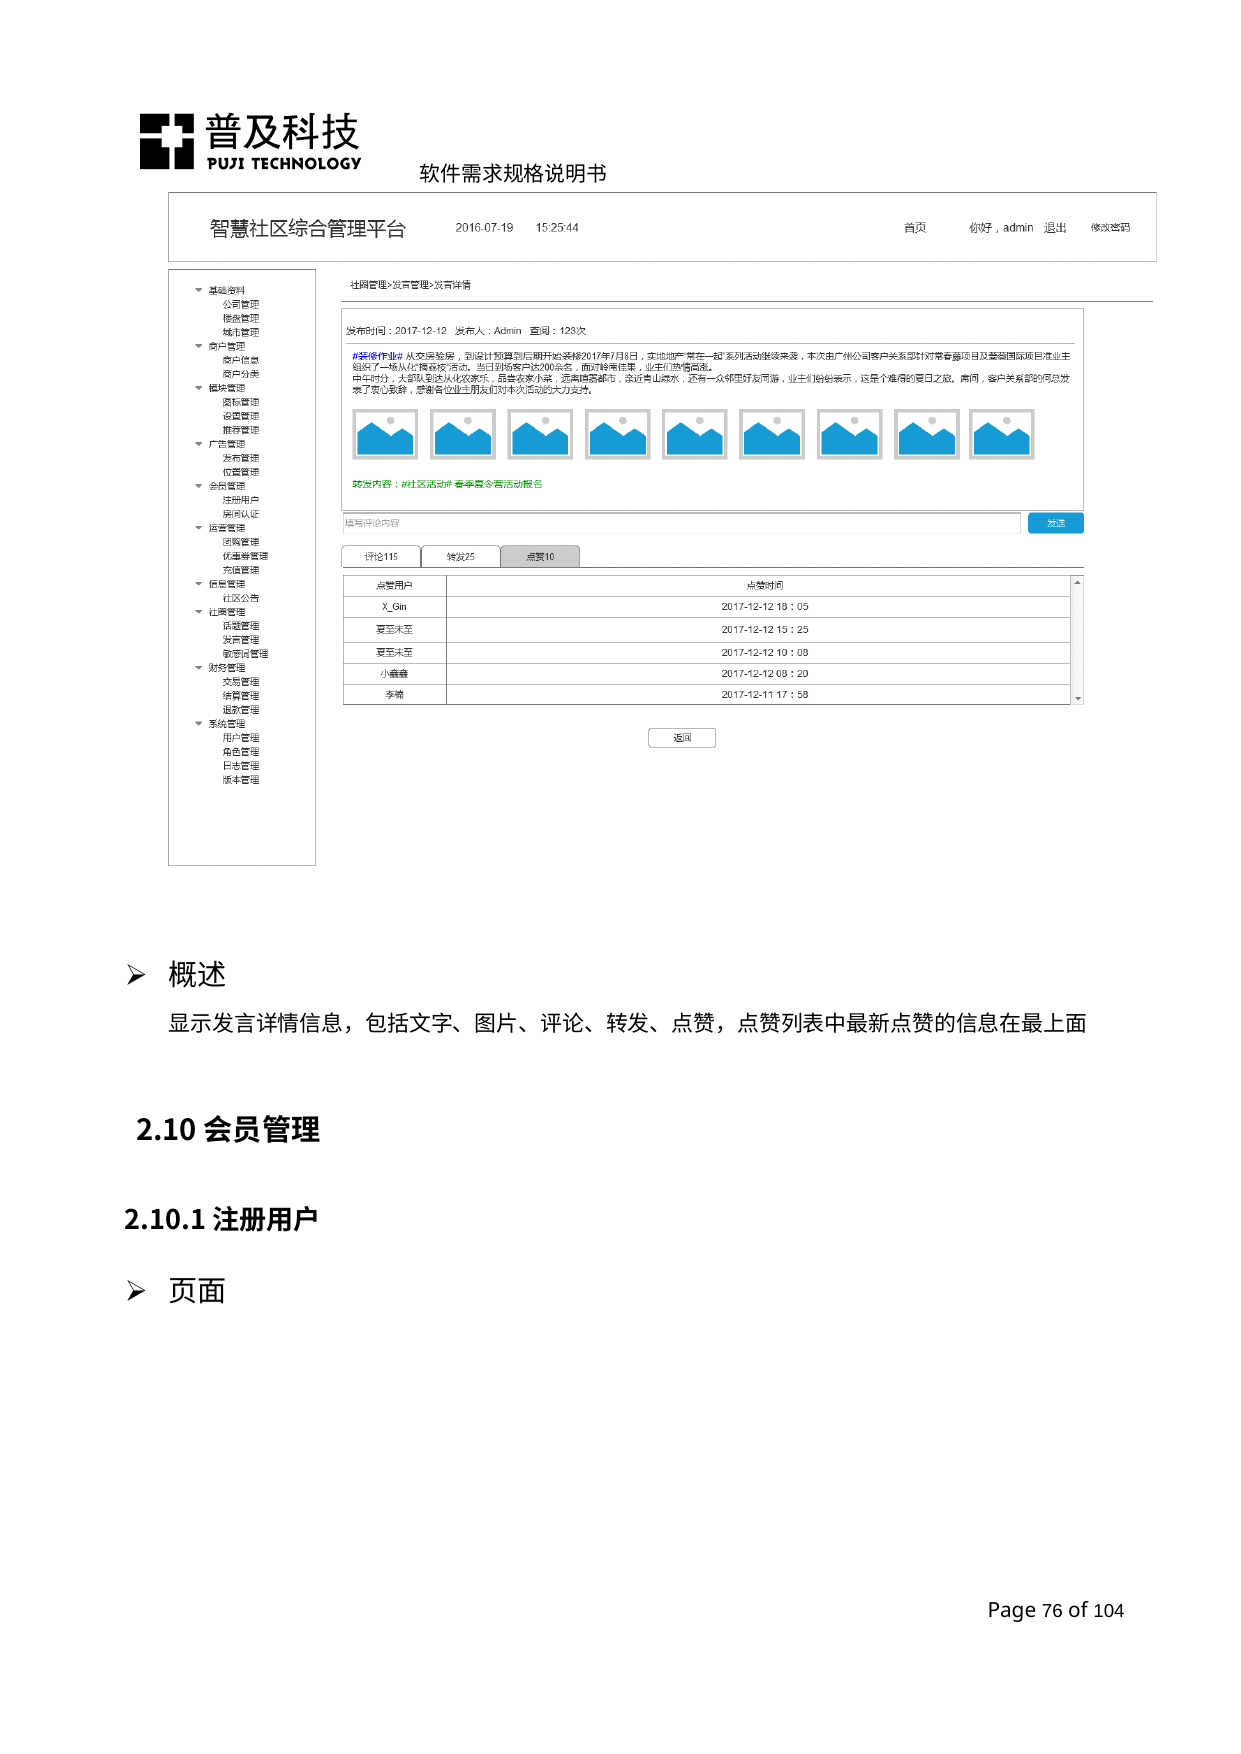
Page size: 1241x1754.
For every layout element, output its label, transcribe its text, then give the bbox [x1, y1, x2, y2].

subtitle 会员管理 [136, 1095, 1113, 1160]
list 概述 [124, 940, 1113, 1005]
list 显示发言详情信息，包括文字、图片、评论、转发、点赞，点赞列表中最新点赞的信息在最上面 [168, 1005, 1113, 1038]
list 页面 [124, 1256, 1113, 1321]
subtitle 注册用户 [124, 1185, 1113, 1250]
picture [124, 103, 366, 182]
picture [168, 192, 1157, 866]
